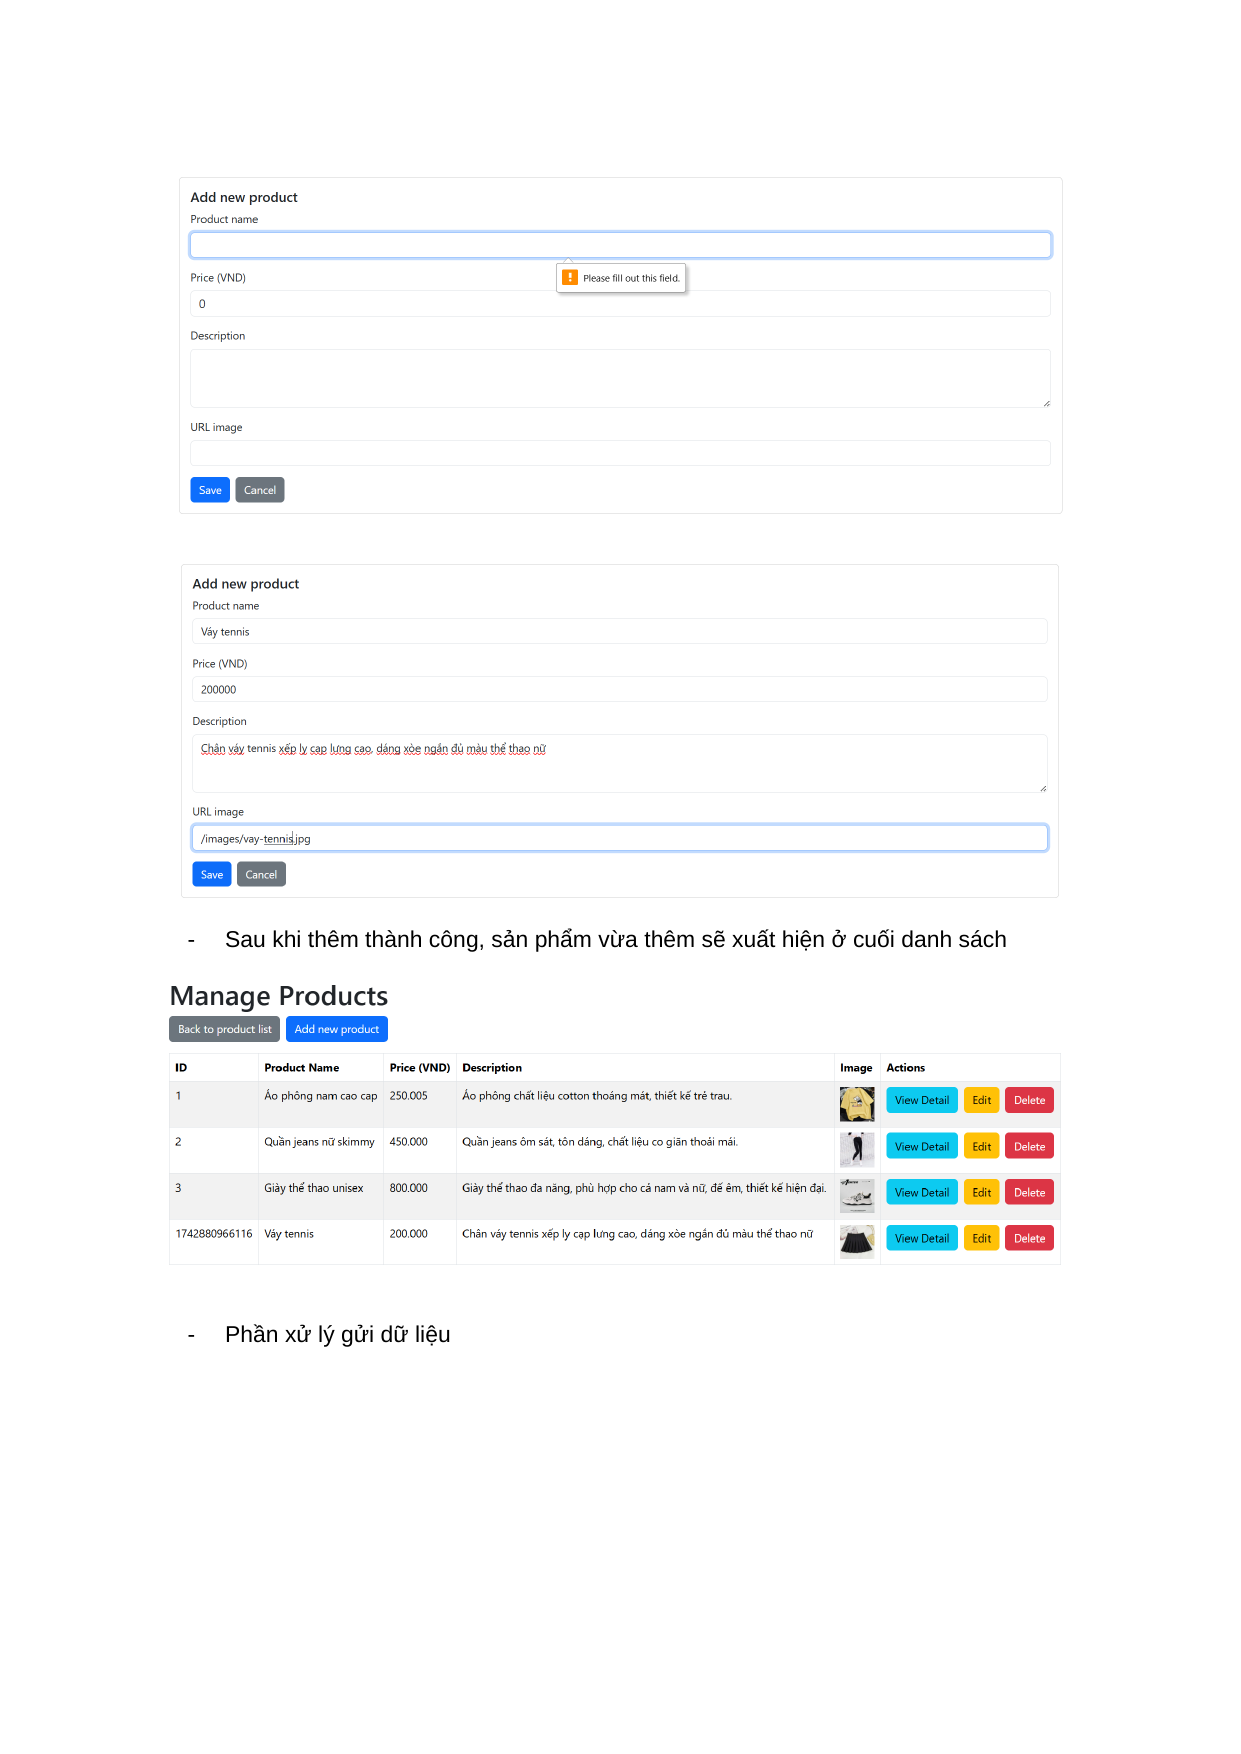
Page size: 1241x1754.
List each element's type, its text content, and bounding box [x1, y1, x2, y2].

list Phần xử lý gửi dữ liệu [187, 1321, 1090, 1347]
picture [150, 541, 1091, 923]
list Sau khi thêm thành công, sản phẩm vừa thêm sẽ xuất hiện ở cuối danh sách [187, 926, 1090, 953]
picture [150, 956, 1091, 1317]
picture [150, 150, 1091, 538]
